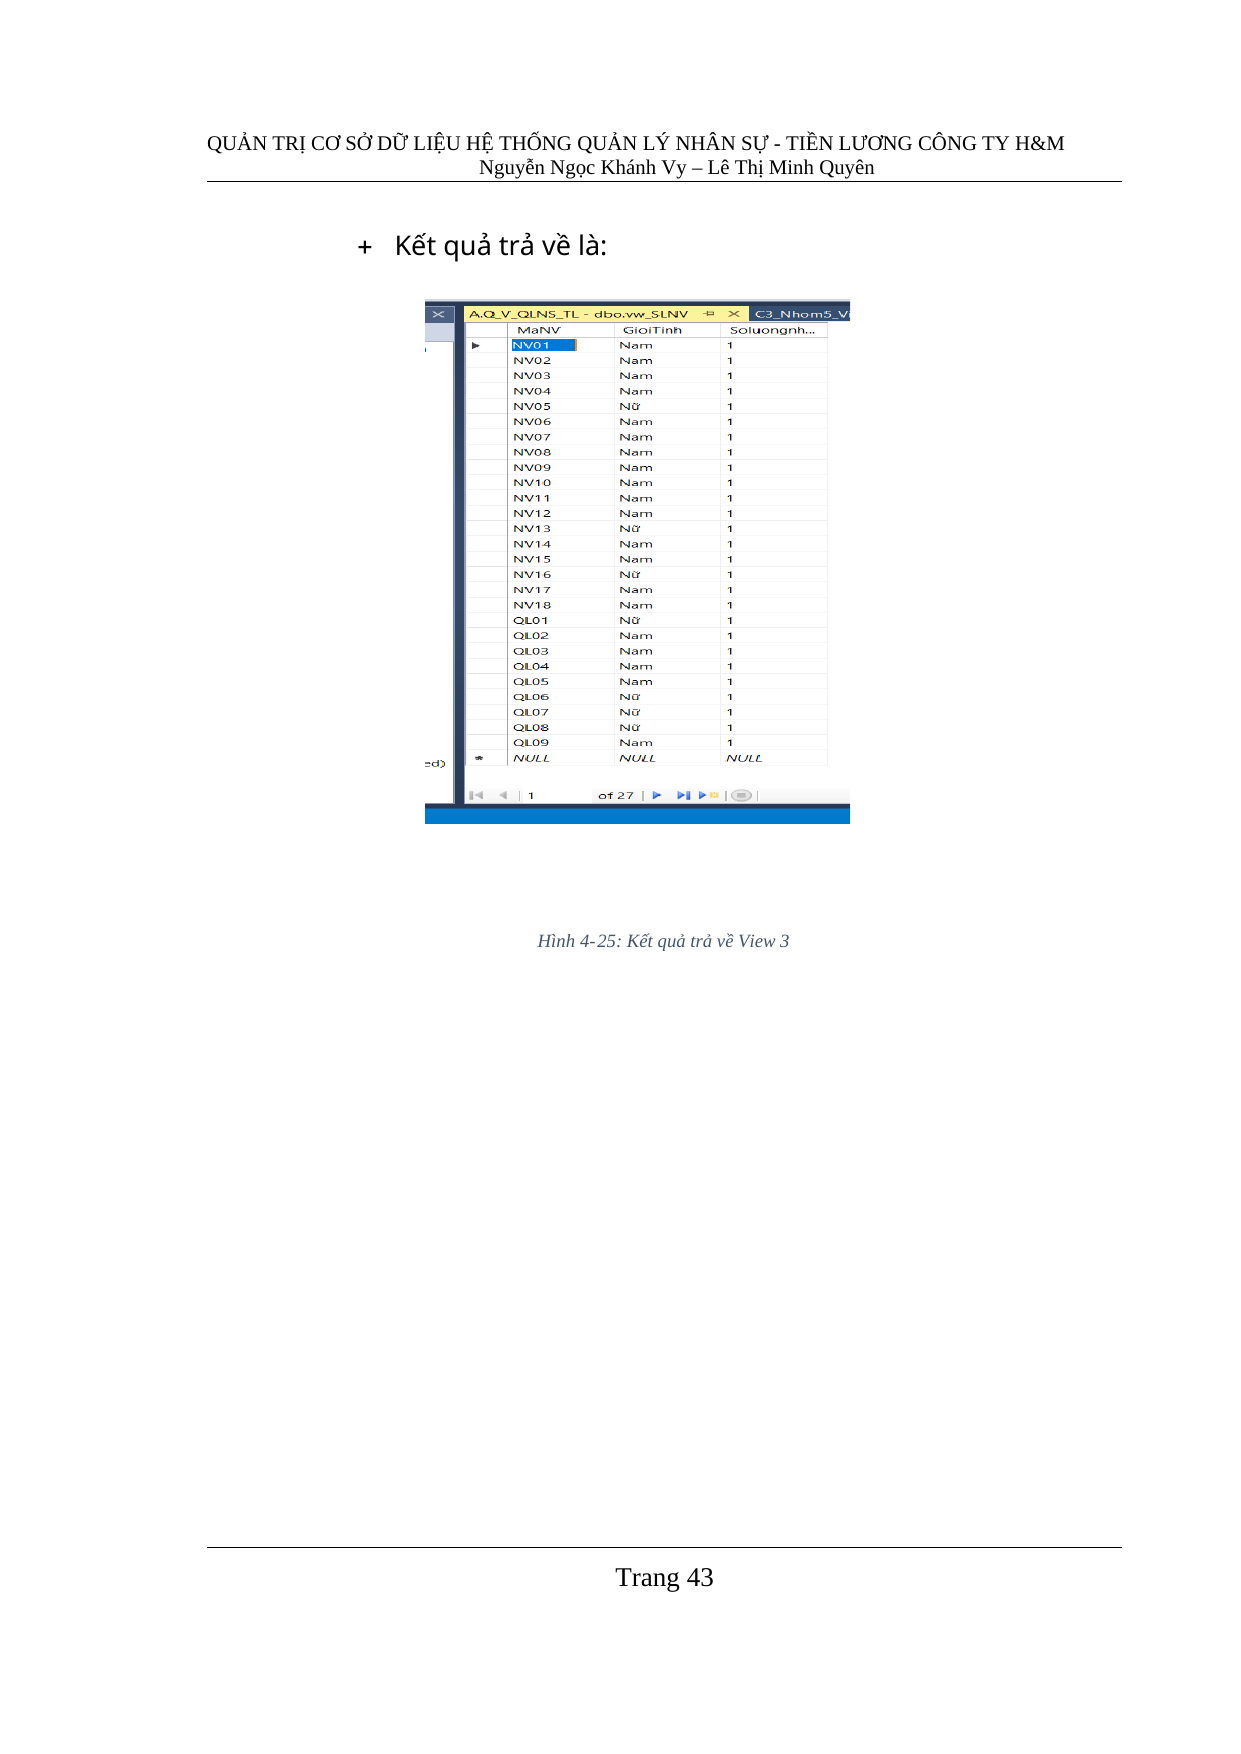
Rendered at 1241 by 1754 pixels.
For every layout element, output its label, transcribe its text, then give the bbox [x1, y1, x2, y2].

subtitle Kết quả trả về là: [357, 226, 1122, 263]
picture [425, 299, 851, 824]
